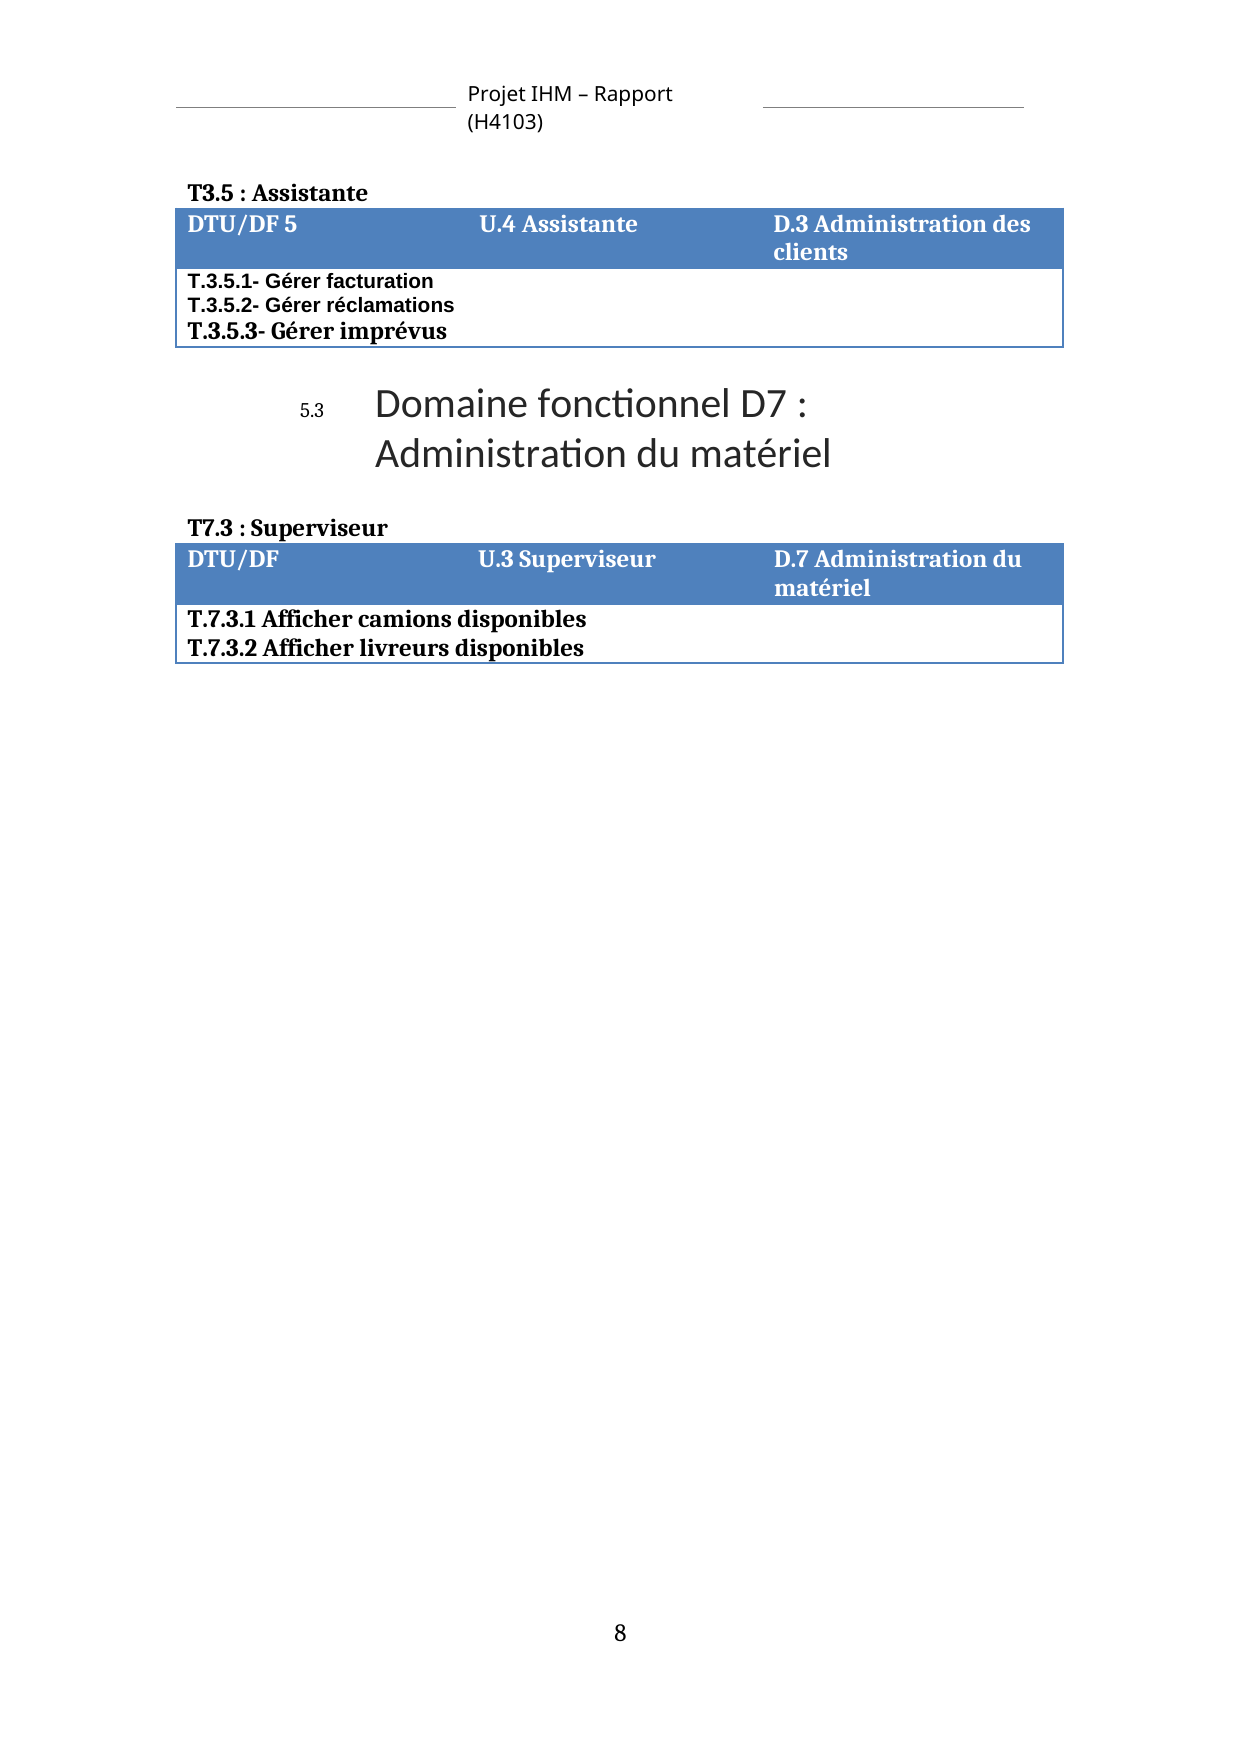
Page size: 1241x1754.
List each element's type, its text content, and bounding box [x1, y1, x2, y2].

table_header D.3 Administration des clients [762, 210, 1062, 267]
table_cell T.7.3.1 Afficher camions disponibles T.7.3.2 Afficher livreurs disponibles [177, 605, 1062, 662]
table_header D.7 Administration du matériel [763, 545, 1062, 603]
table_header DTU/DF [177, 545, 467, 603]
table_header U.4 Assistante [468, 210, 762, 267]
text T3.5 : Assistante [187, 179, 1053, 207]
text T7.3 : Superviseur [187, 514, 1053, 543]
table_cell T.3.5.1- Gérer facturation T.3.5.2- Gérer réclamations T.3.5.3- Gérer imprévus [177, 269, 1062, 346]
table_header DTU/DF 5 [177, 210, 468, 267]
subtitle Domaine fonctionnel D7 : Administration du matériel [300, 377, 1053, 478]
table_header U.3 Superviseur [467, 545, 763, 603]
